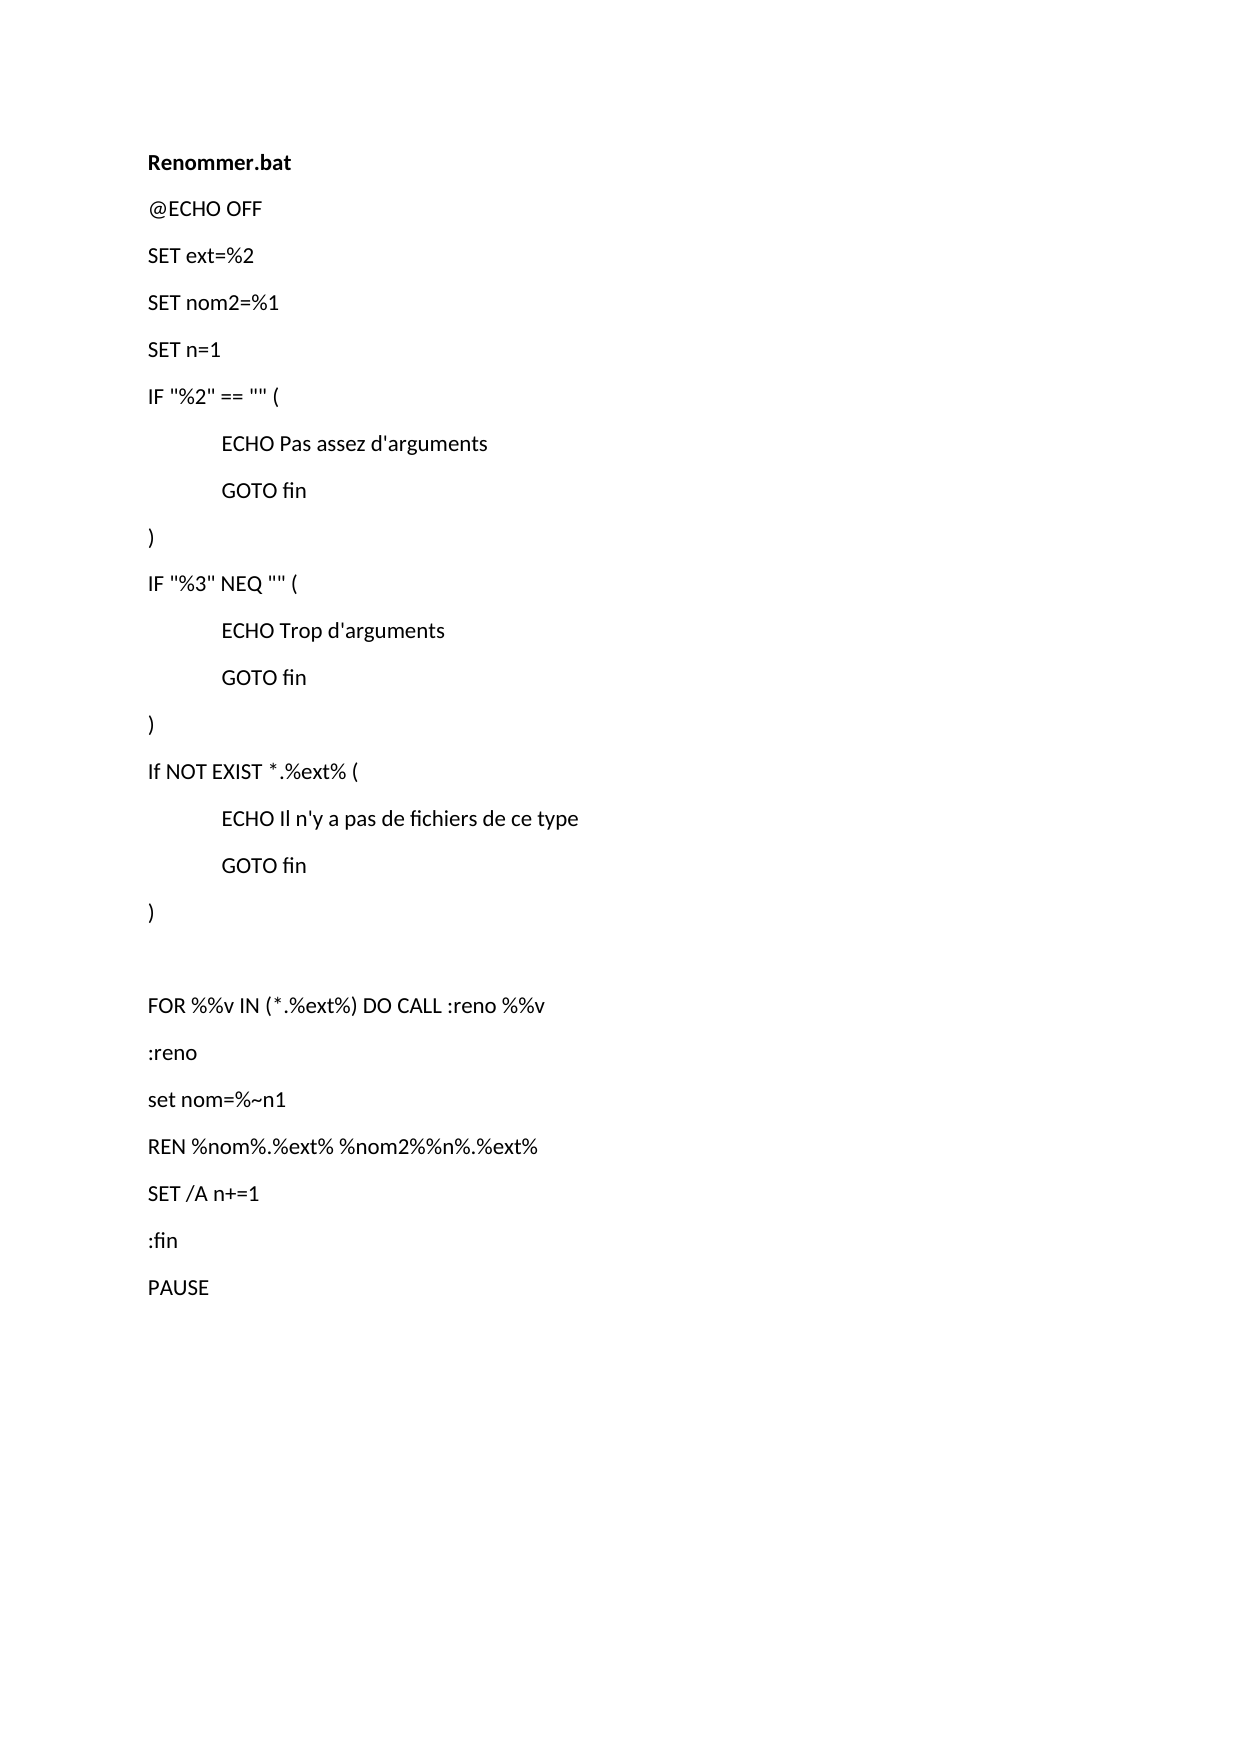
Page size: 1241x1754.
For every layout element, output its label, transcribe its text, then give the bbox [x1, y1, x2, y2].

text REN %nom%.%ext% %nom2%%n%.%ext% [148, 1132, 1093, 1160]
text If NOT EXIST *.%ext% ( [148, 757, 1093, 785]
text Renommer.bat [148, 148, 1093, 176]
text ECHO Pas assez d'arguments [148, 429, 1093, 457]
text :reno [148, 1038, 1093, 1066]
text set nom=%~n1 [148, 1085, 1093, 1113]
text SET ext=%2 [148, 241, 1093, 269]
text IF "%3" NEQ "" ( [148, 569, 1093, 597]
text SET nom2=%1 [148, 288, 1093, 316]
text GOTO fin [148, 663, 1093, 691]
text ) [148, 710, 1093, 738]
text ECHO Il n'y a pas de fichiers de ce type [148, 804, 1093, 832]
text ) [148, 898, 1093, 926]
text SET n=1 [148, 335, 1093, 363]
text SET /A n+=1 [148, 1179, 1093, 1207]
text FOR %%v IN (*.%ext%) DO CALL :reno %%v [148, 991, 1093, 1019]
text @ECHO OFF [148, 194, 1093, 222]
text ) [148, 523, 1093, 551]
text GOTO fin [148, 476, 1093, 504]
text PAUSE [148, 1273, 1093, 1301]
text IF "%2" == "" ( [148, 382, 1093, 410]
text ECHO Trop d'arguments [148, 616, 1093, 644]
text :fin [148, 1226, 1093, 1254]
text GOTO fin [148, 851, 1093, 879]
